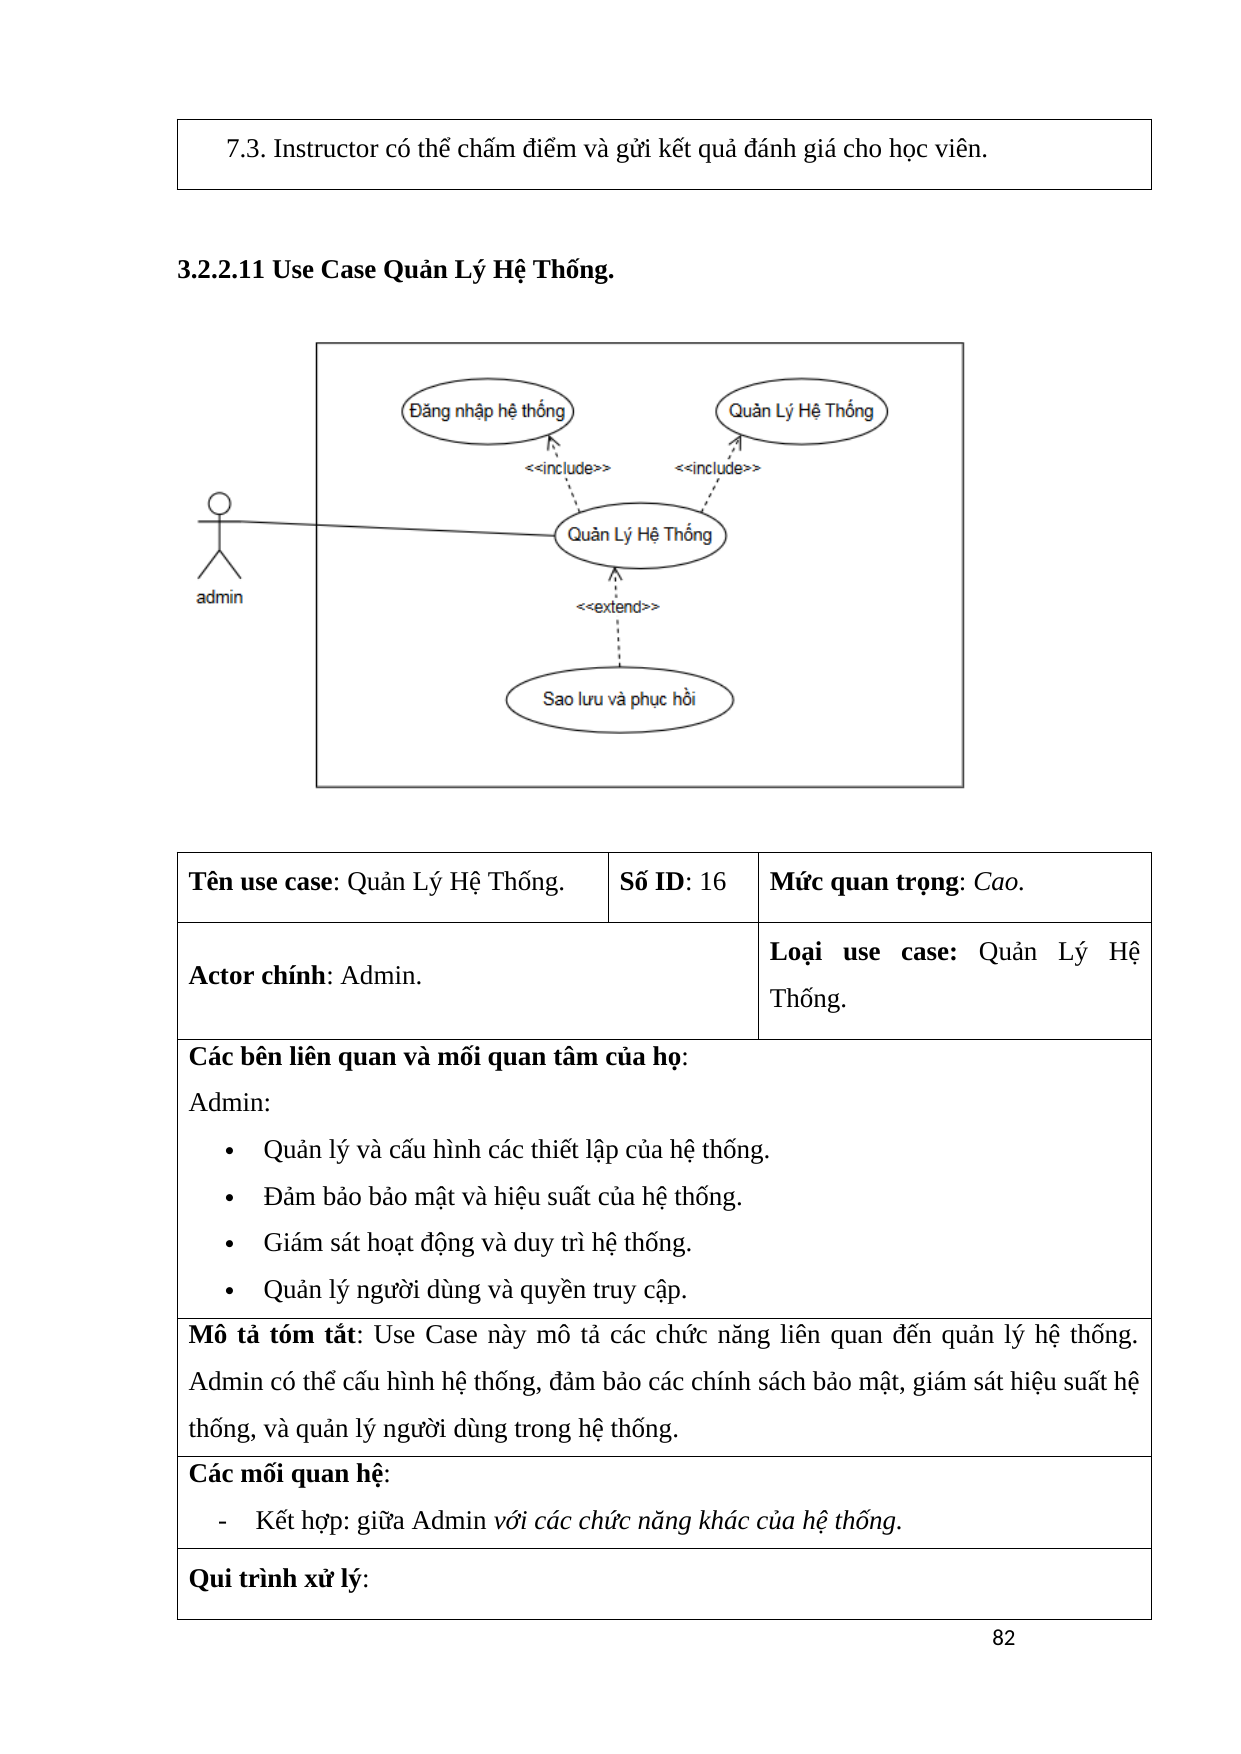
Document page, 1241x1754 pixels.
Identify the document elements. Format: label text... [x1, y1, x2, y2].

table_cell Các mối quan hệ: Kết hợp: giữa Admin với các chức năng khác của hệ thống. [178, 1457, 1151, 1548]
table_cell Các bên liên quan và mối quan tâm của họ: Admin: Quản lý và cấu hình các thiết lập của hệ thống. Đảm bảo bảo mật và hiệu suất của hệ thống. Giám sát hoạt động và duy trì hệ thống. Quản lý người dùng và quyền truy cập. [178, 1040, 1151, 1317]
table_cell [178, 1549, 1151, 1618]
table_cell Loại use case: Quản Lý Hệ Thống. [759, 923, 1151, 1039]
table_header Số ID: 16 [609, 853, 758, 922]
subtitle 3.2.2.11 Use Case Quản Lý Hệ Thống. [177, 253, 1015, 284]
table_header Mức quan trọng: Cao. [759, 853, 1151, 922]
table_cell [178, 120, 1151, 189]
picture [177, 304, 1016, 821]
table_header Tên use case: Quản Lý Hệ Thống. [178, 853, 608, 922]
table_cell Actor chính: Admin. [178, 923, 758, 1039]
table_cell Mô tả tóm tắt: Use Case này mô tả các chức năng liên quan đến quản lý hệ thống. Admin có thể cấu hình hệ thống, đảm bảo các chính sách bảo mật, giám sát hiệu suất hệ thống, và quản lý người dùng trong hệ thống. [178, 1319, 1151, 1456]
